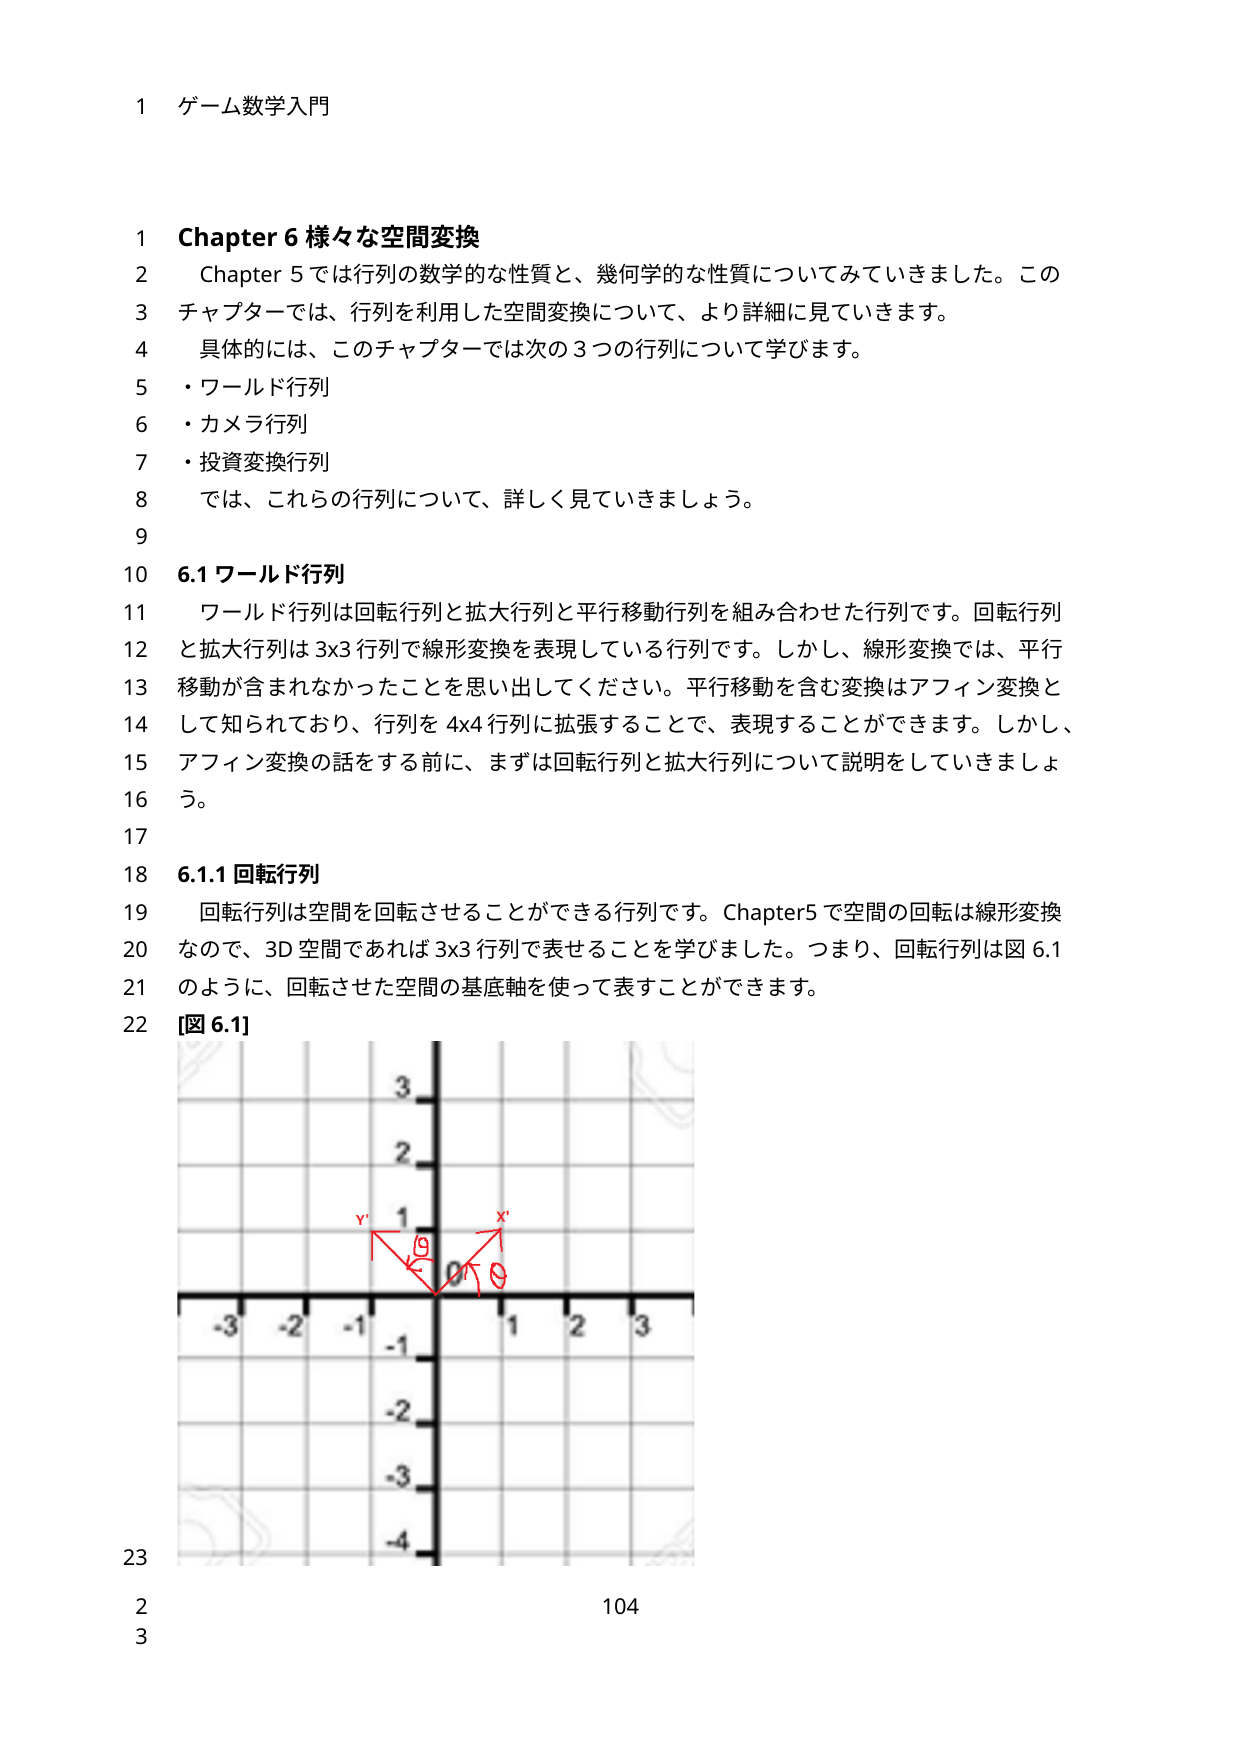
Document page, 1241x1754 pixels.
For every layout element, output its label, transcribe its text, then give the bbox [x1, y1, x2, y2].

subtitle Chapter 6 様々な空間変換 [177, 217, 1063, 254]
picture [177, 1041, 695, 1566]
text ・投資変換行列 [177, 442, 1063, 479]
subtitle 6.1 ワールド行列 [177, 554, 1063, 592]
text ワールド行列は回転行列と拡大行列と平行移動行列を組み合わせた行列です。回転行列と拡大行列は3x3行列で線形変換を表現している行列です。しかし、線形変換では、平行移動が含まれなかったことを思い出してください。平行移動を含む変換はアフィン変換として知られており、行列を4x4行列に拡張することで、表現することができます。しかし、アフィン変換の話をする前に、まずは回転行列と拡大行列について説明をしていきましょう。 [177, 592, 1063, 817]
text 回転行列は空間を回転させることができる行列です。Chapter5で空間の回転は線形変換なので、3D空間であれば3x3行列で表せることを学びました。つまり、回転行列は図6.1のように、回転させた空間の基底軸を使って表すことができます。 [177, 892, 1063, 1004]
text ・ワールド行列 [177, 367, 1063, 404]
subtitle 6.1.1 回転行列 [177, 854, 1063, 892]
text ・カメラ行列 [177, 404, 1063, 442]
text Chapter５では行列の数学的な性質と、幾何学的な性質についてみていきました。このチャプターでは、行列を利用した空間変換について、より詳細に見ていきます。 [177, 254, 1063, 329]
text では、これらの行列について、詳しく見ていきましょう。 [177, 479, 1063, 517]
text [図6.1] [177, 1004, 1063, 1042]
text 具体的には、このチャプターでは次の３つの行列について学びます。 [177, 329, 1063, 367]
